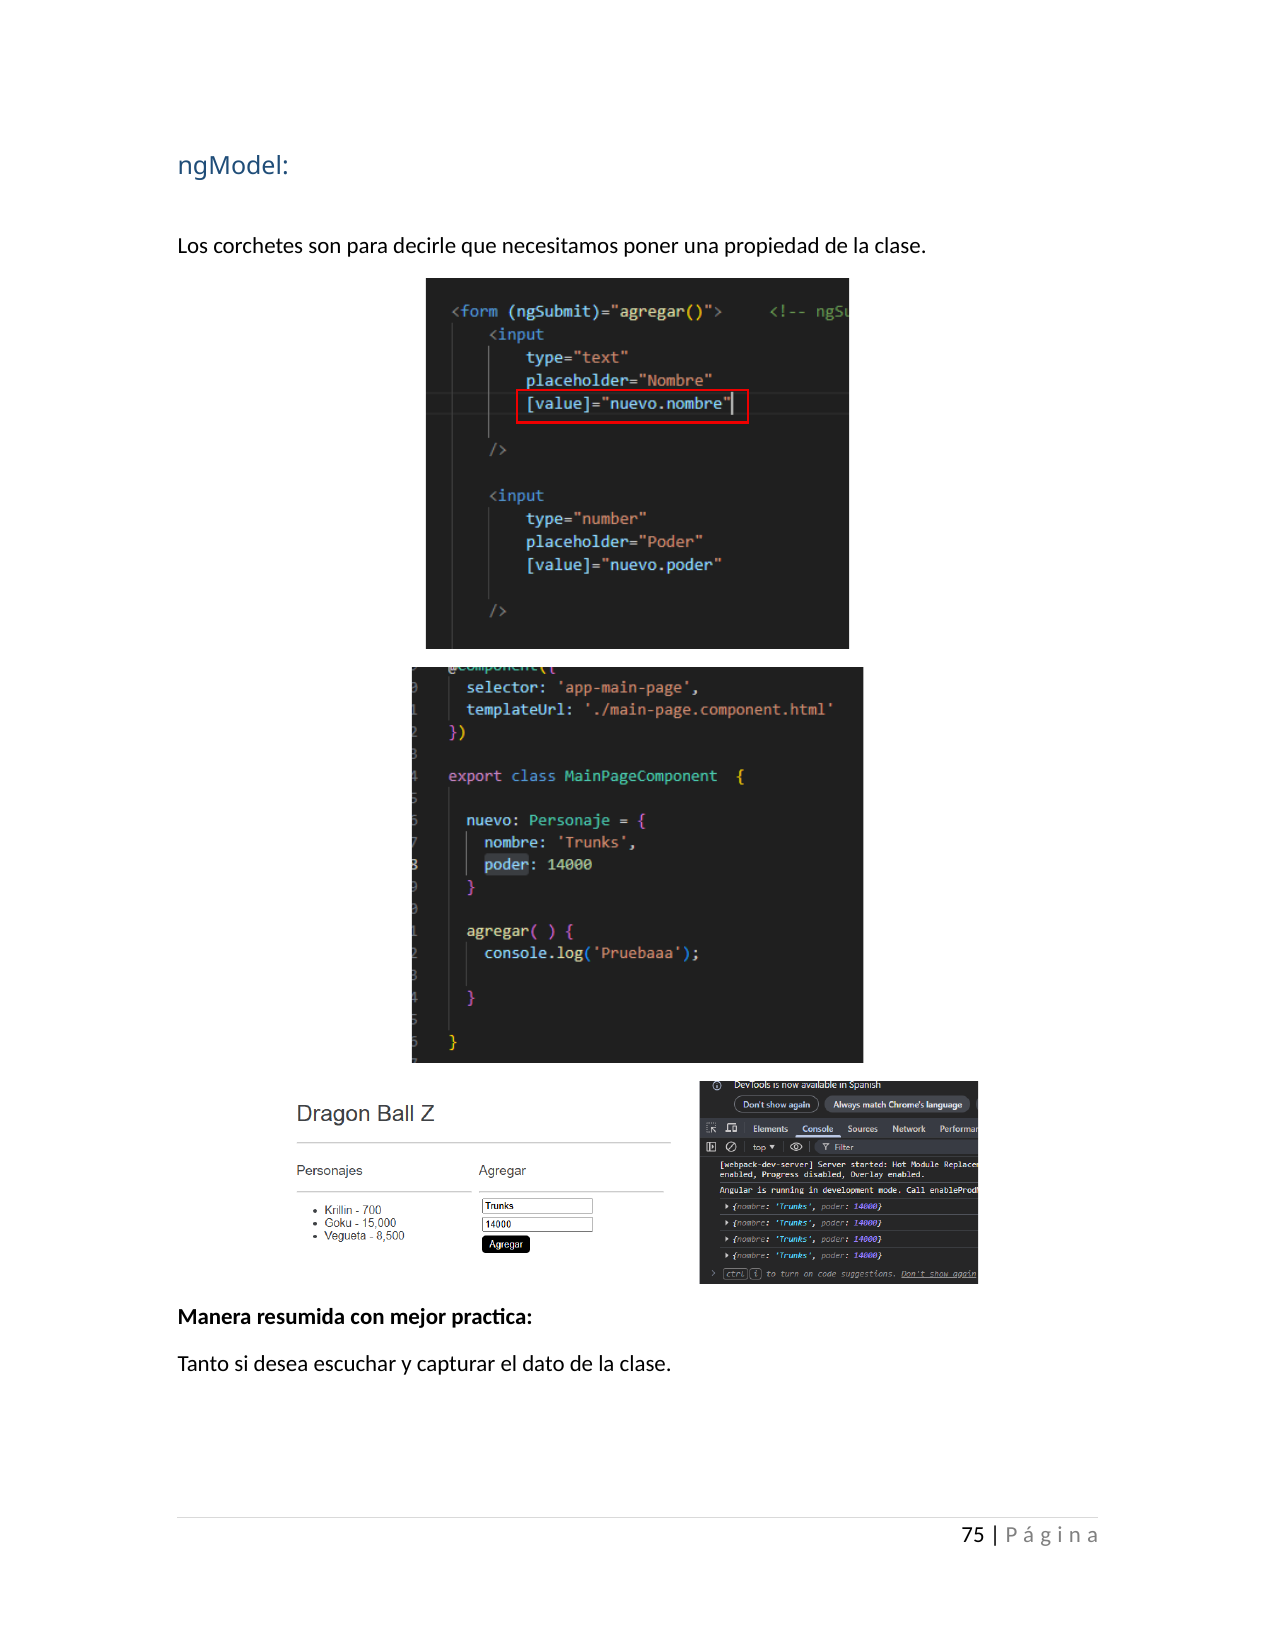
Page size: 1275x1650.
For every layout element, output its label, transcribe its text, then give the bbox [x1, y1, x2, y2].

picture [411, 667, 864, 1063]
picture [425, 278, 850, 649]
text Tanto si desea escuchar y capturar el dato de la clase. [177, 1349, 1098, 1377]
text Los corchetes son para decirle que necesitamos poner una propiedad de la clase. [177, 231, 1098, 259]
picture [296, 1081, 979, 1284]
subtitle ngModel: [177, 148, 1098, 182]
text Manera resumida con mejor practica: [177, 1302, 1098, 1330]
